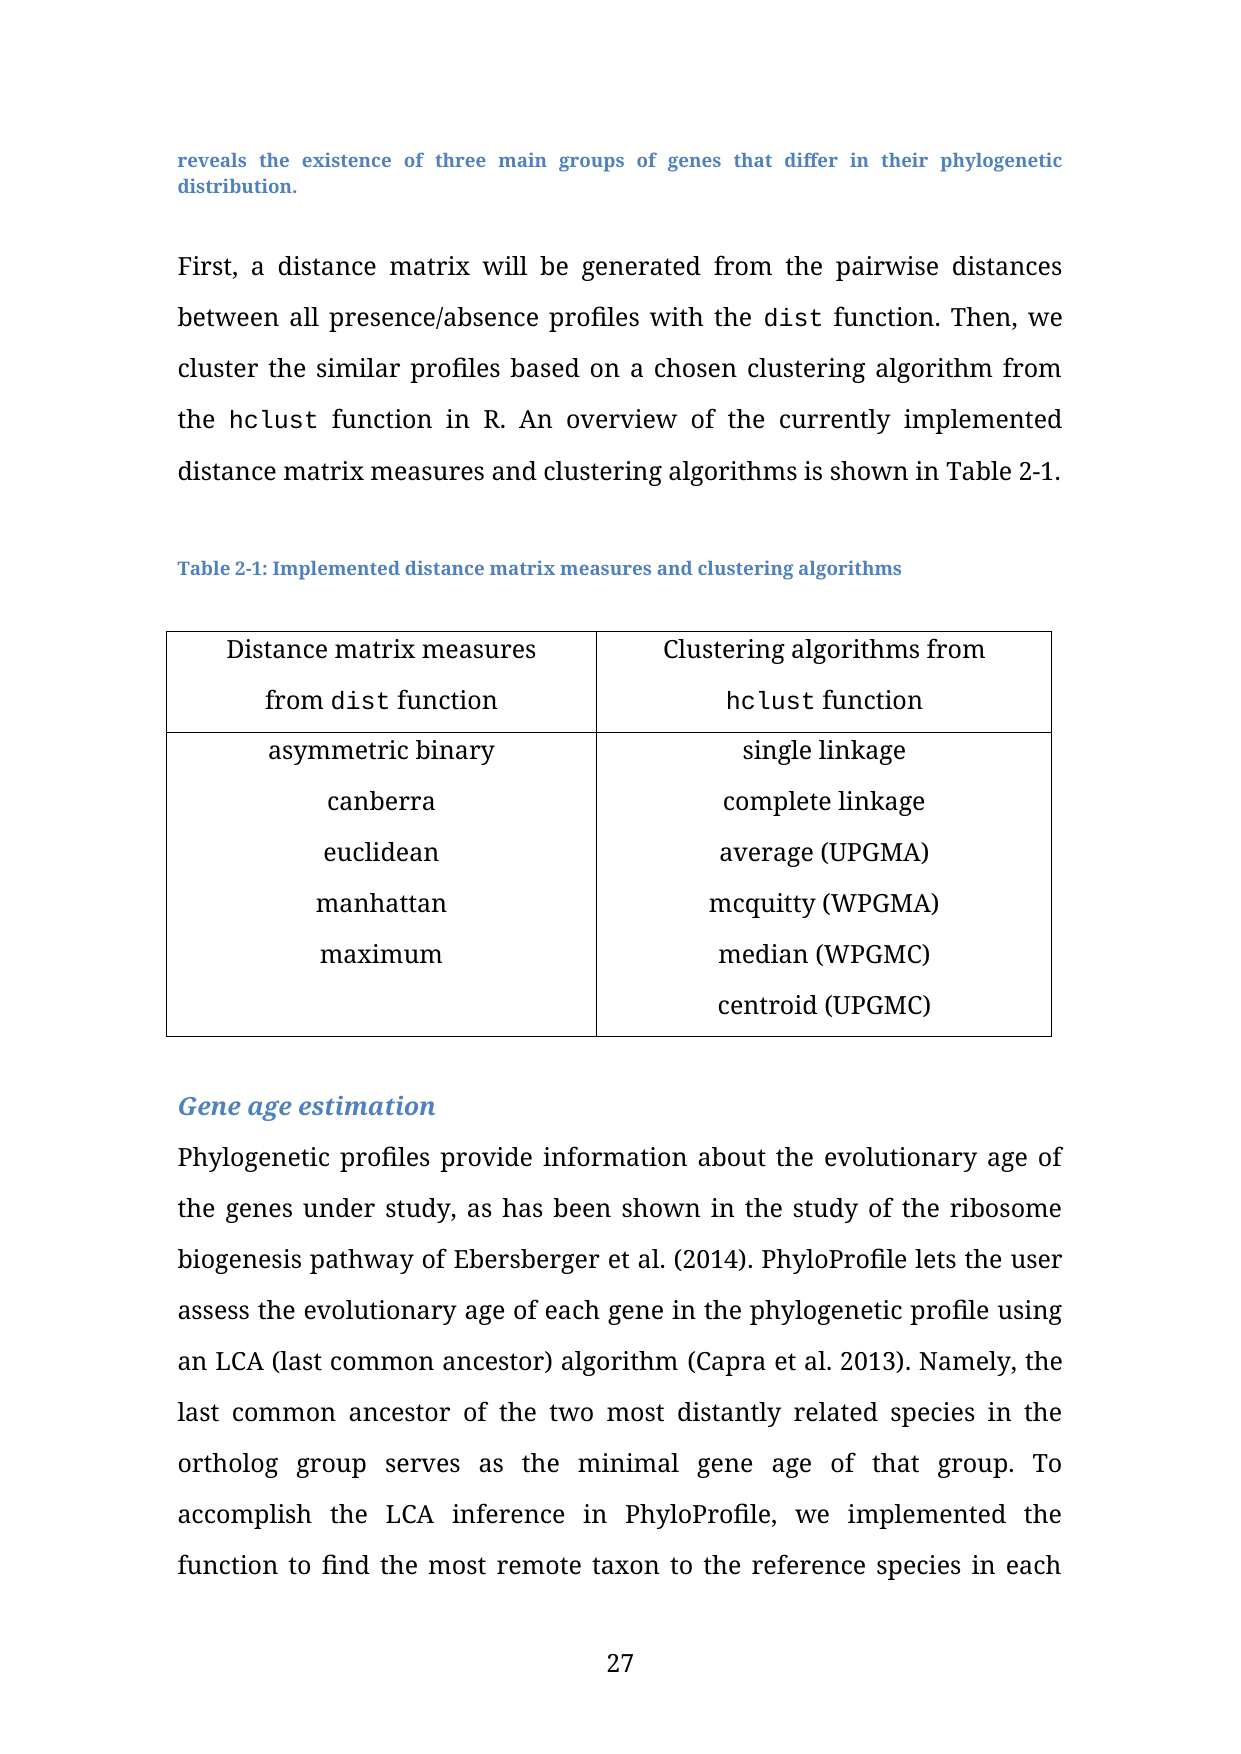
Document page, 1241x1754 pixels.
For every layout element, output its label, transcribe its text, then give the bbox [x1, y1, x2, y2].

text First, a distance matrix will be generated from the pairwise distances between all presence/absence profiles with the dist function. Then, we cluster the similar profiles based on a chosen clustering algorithm from the hclust function in R. An overview of the currently implemented distance matrix measures and clustering algorithms is shown in Table 2-1. [177, 249, 1063, 487]
table_cell single linkage complete linkage average (UPGMA) mcquitty (WPGMA) median (WPGMC) centroid (UPGMC) [597, 733, 1051, 1036]
table_header Distance matrix measures from dist function [167, 632, 596, 732]
text Table 2-1: Implemented distance matrix measures and clustering algorithms [177, 555, 1063, 581]
table_header Clustering algorithms from hclust function [597, 632, 1051, 732]
table_cell asymmetric binary canberra euclidean manhattan maximum [167, 733, 596, 1036]
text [177, 148, 1063, 199]
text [177, 1139, 1063, 1582]
text Gene age estimation [177, 1088, 1063, 1122]
